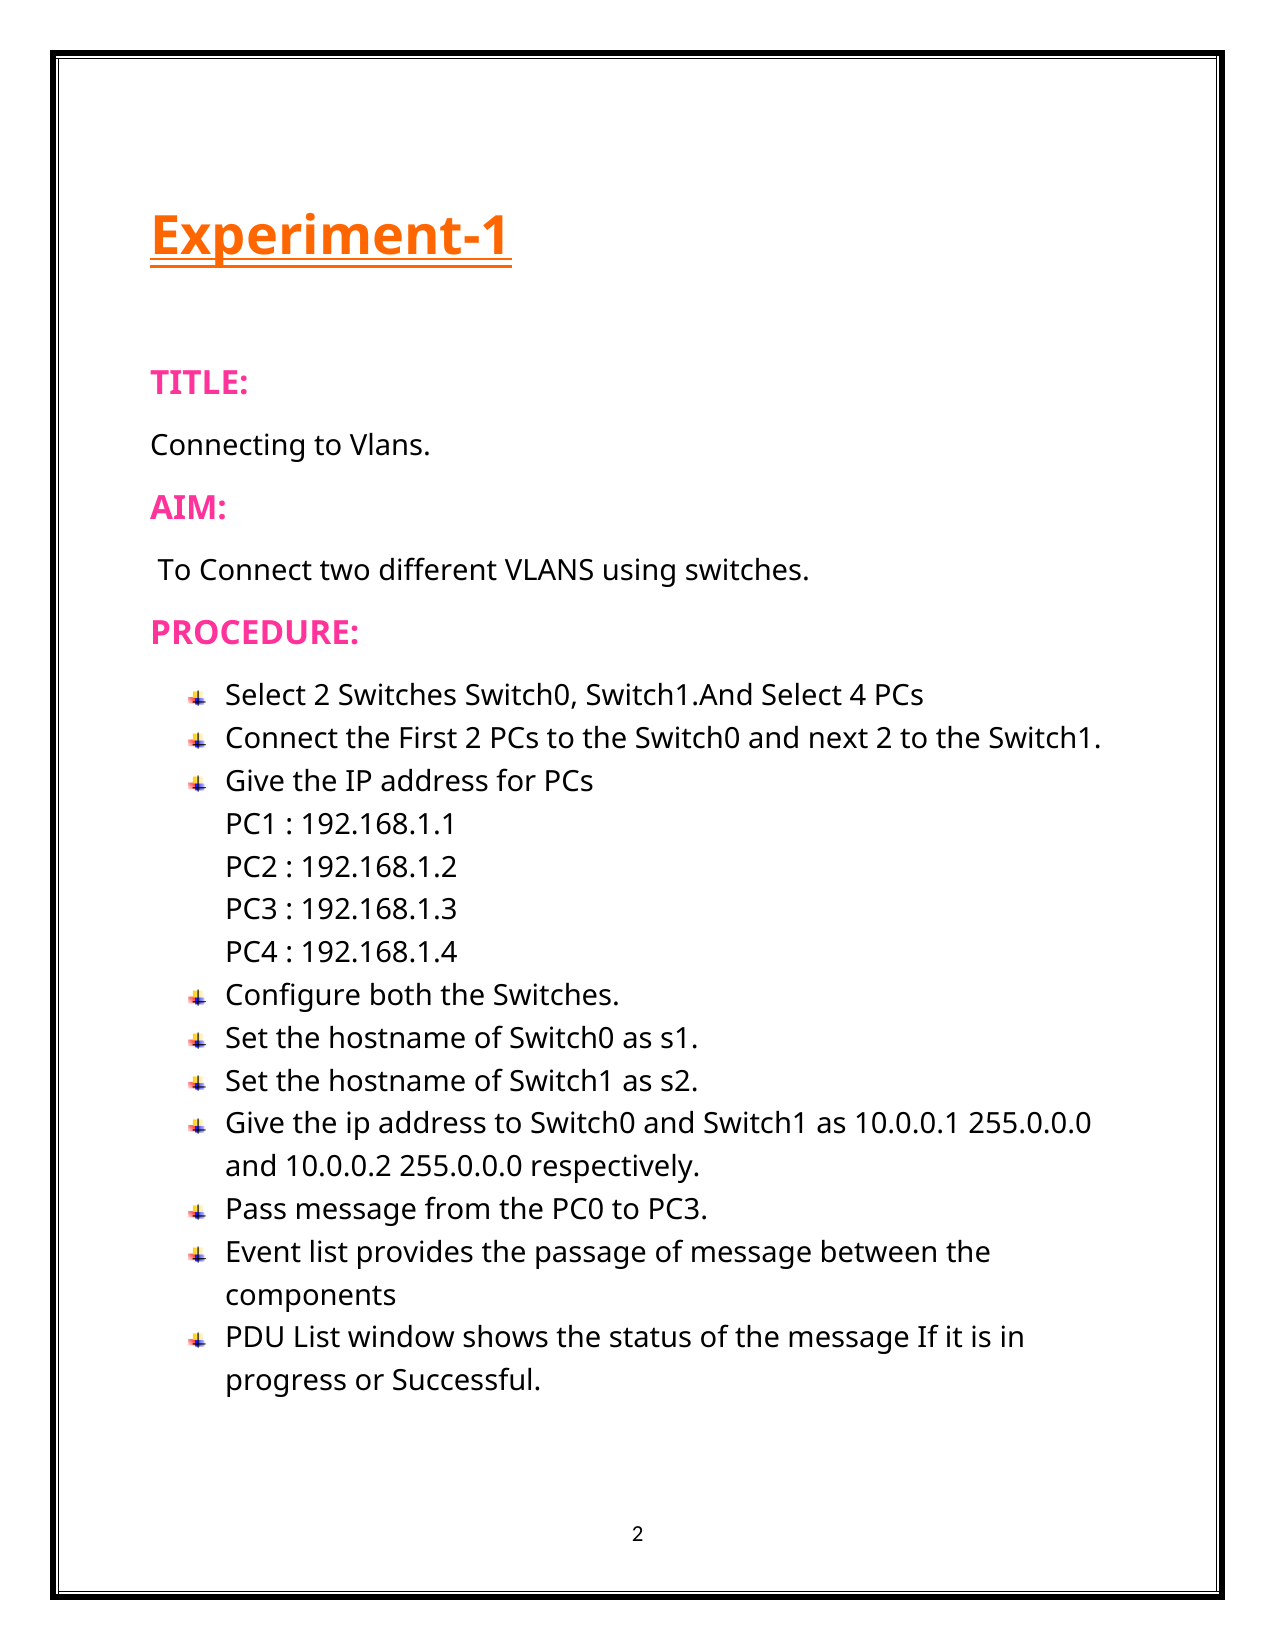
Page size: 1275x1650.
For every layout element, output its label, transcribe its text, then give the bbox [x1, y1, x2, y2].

list Set the hostname of Switch0 as s1. [187, 1017, 1125, 1057]
text PROCEDURE: [150, 609, 1125, 654]
picture [188, 774, 206, 792]
picture [188, 1117, 206, 1134]
list PC2 : 192.168.1.2 [225, 846, 1125, 886]
list PC3 : 192.168.1.3 [225, 889, 1125, 928]
picture [188, 1203, 206, 1220]
picture [188, 731, 206, 749]
picture [188, 988, 206, 1006]
text TITLE: [150, 359, 1125, 404]
list Pass message from the PC0 to PC3. [187, 1188, 1125, 1228]
list Select 2 Switches Switch0, Switch1.And Select 4 PCs [187, 674, 1125, 714]
picture [188, 689, 206, 706]
list PDU List window shows the status of the message If it is in progress or Successful. [187, 1317, 1125, 1399]
text AIM: [150, 484, 1125, 529]
text Experiment-1 [150, 197, 1125, 271]
list Connect the First 2 PCs to the Switch0 and next 2 to the Switch1. [187, 717, 1125, 757]
text Connecting to Vlans. [150, 424, 1125, 464]
picture [188, 1074, 206, 1091]
text To Connect two different VLANS using switches. [150, 549, 1125, 589]
picture [188, 1245, 206, 1263]
picture [188, 1031, 206, 1049]
list Give the IP address for PCs [187, 760, 1125, 800]
list Set the hostname of Switch1 as s2. [187, 1060, 1125, 1099]
list PC4 : 192.168.1.4 [225, 931, 1125, 971]
list Event list provides the passage of message between the components [187, 1231, 1125, 1314]
list PC1 : 192.168.1.1 [225, 803, 1125, 843]
list Configure both the Switches. [187, 974, 1125, 1014]
picture [188, 1331, 206, 1348]
list Give the ip address to Switch0 and Switch1 as 10.0.0.1 255.0.0.0 and 10.0.0.2 255.0.0.0 respectively. [187, 1103, 1125, 1185]
